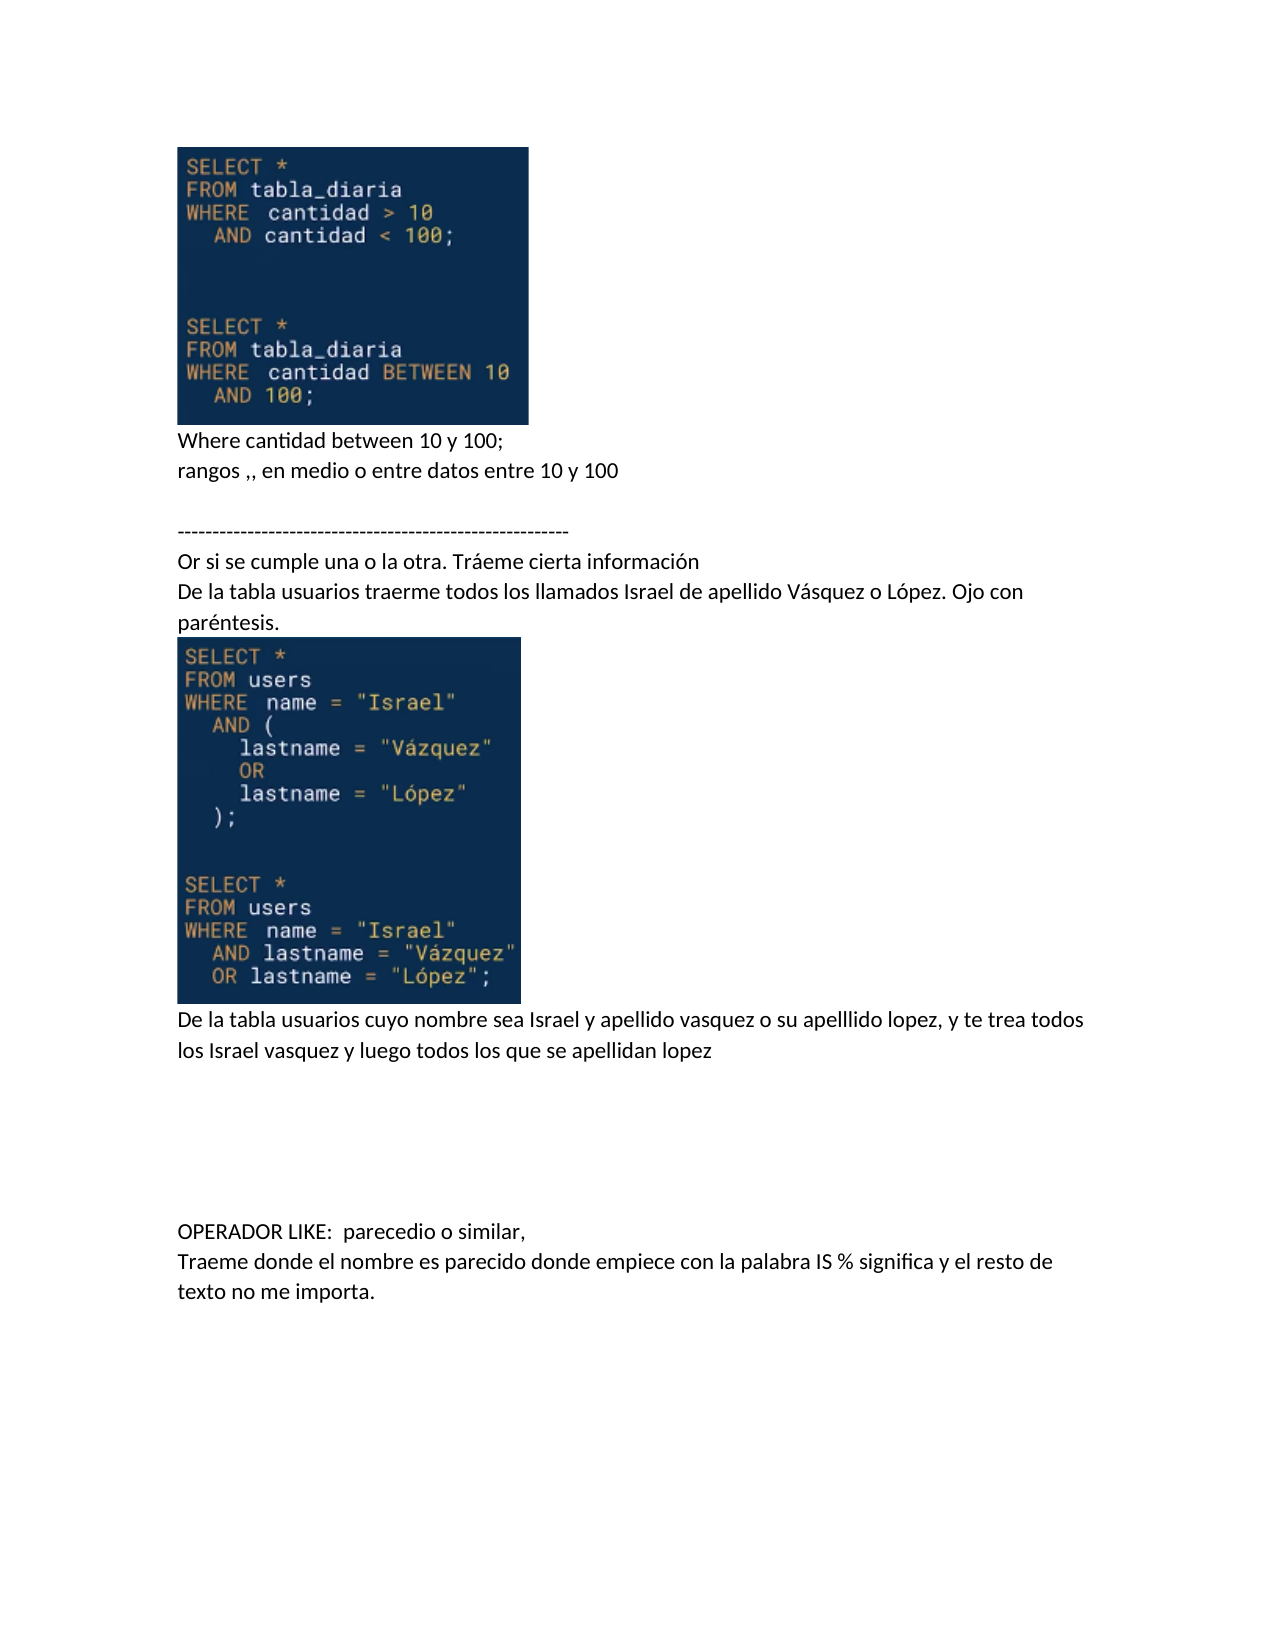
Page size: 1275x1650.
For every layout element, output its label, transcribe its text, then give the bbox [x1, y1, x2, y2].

text Traeme donde el nombre es parecido donde empiece con la palabra IS % significa y el resto de texto no me importa. [177, 1247, 1098, 1306]
text De la tabla usuarios traerme todos los llamados Israel de apellido Vásquez o López. Ojo con paréntesis. [177, 577, 1098, 636]
text -------------------------------------------------------- [177, 517, 1098, 545]
picture [177, 637, 521, 1004]
text Or si se cumple una o la otra. Tráeme cierta información [177, 547, 1098, 575]
text De la tabla usuarios cuyo nombre sea Israel y apellido vasquez o su apelllido lopez, y te trea todos los Israel vasquez y luego todos los que se apellidan lopez [177, 1006, 1098, 1064]
text rangos ,, en medio o entre datos entre 10 y 100 [177, 457, 1098, 484]
text Where cantidad between 10 y 100; [177, 426, 1098, 454]
text OPERADOR LIKE: parecedio o similar, [177, 1217, 1098, 1245]
picture [177, 147, 529, 425]
